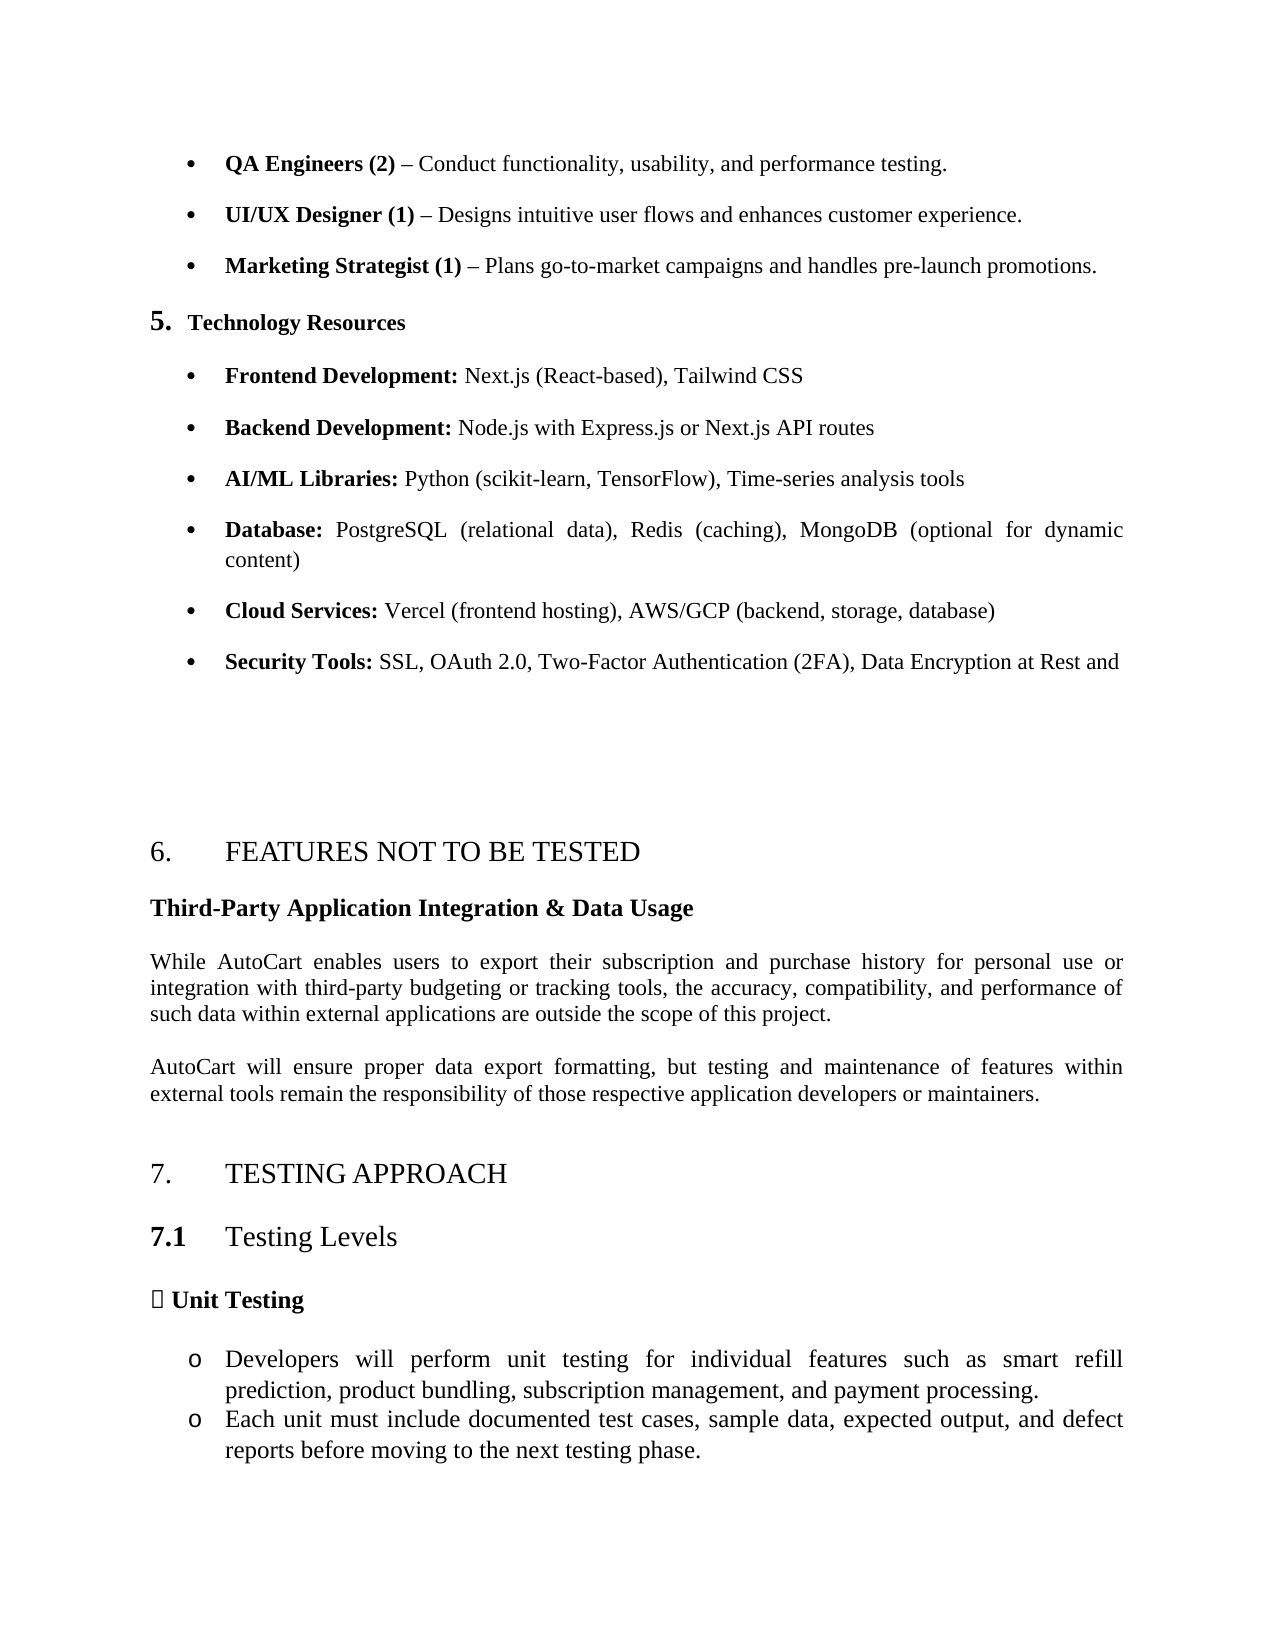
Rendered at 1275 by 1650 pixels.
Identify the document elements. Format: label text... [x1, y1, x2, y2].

list Frontend Development: Next.js (React-based), Tailwind CSS [187, 362, 1125, 389]
text AutoCart will ensure proper data export formatting, but testing and maintenance of features within external tools remain the responsibility of those respective application developers or maintainers. [150, 1053, 1125, 1106]
list Backend Development: Node.js with Express.js or Next.js API routes [187, 413, 1125, 440]
list Cloud Services: Vercel (frontend hosting), AWS/GCP (backend, storage, database) [187, 597, 1125, 623]
list AI/ML Libraries: Python (scikit-learn, TensorFlow), Time-series analysis tools [187, 464, 1125, 491]
list Developers will perform unit testing for individual features such as smart refill prediction, product bundling, subscription management, and payment processing. [187, 1344, 1125, 1404]
list Database: PostgreSQL (relational data), Redis (caching), MongoDB (optional for dynamic content) [187, 516, 1125, 572]
list Marketing Strategist (1) – Plans go-to-market campaigns and handles pre-launch promotions. [187, 252, 1125, 278]
subtitle TESTING APPROACH [150, 1156, 1125, 1189]
text 🔹 Unit Testing [150, 1281, 1125, 1315]
subtitle Testing Levels [150, 1219, 1125, 1252]
text While AutoCart enables users to export their subscription and purchase history for personal use or integration with third-party budgeting or tracking tools, the accuracy, compatibility, and performance of such data within external applications are outside the scope of this project. [150, 948, 1125, 1027]
list Technology Resources [150, 303, 1125, 337]
list Each unit must include documented test cases, sample data, expected output, and defect reports before moving to the next testing phase. [187, 1433, 1125, 1493]
text Third-Party Application Integration & Data Usage [150, 893, 1125, 921]
subtitle FEATURES NOT TO BE TESTED [150, 834, 1125, 868]
list Security Tools: SSL, OAuth 2.0, Two-Factor Authentication (2FA), Data Encryption at Rest and [187, 648, 1125, 674]
list UI/UX Designer (1) – Designs intuitive user flows and enhances customer experience. [187, 201, 1125, 227]
list QA Engineers (2) – Conduct functionality, usability, and performance testing. [187, 150, 1125, 176]
